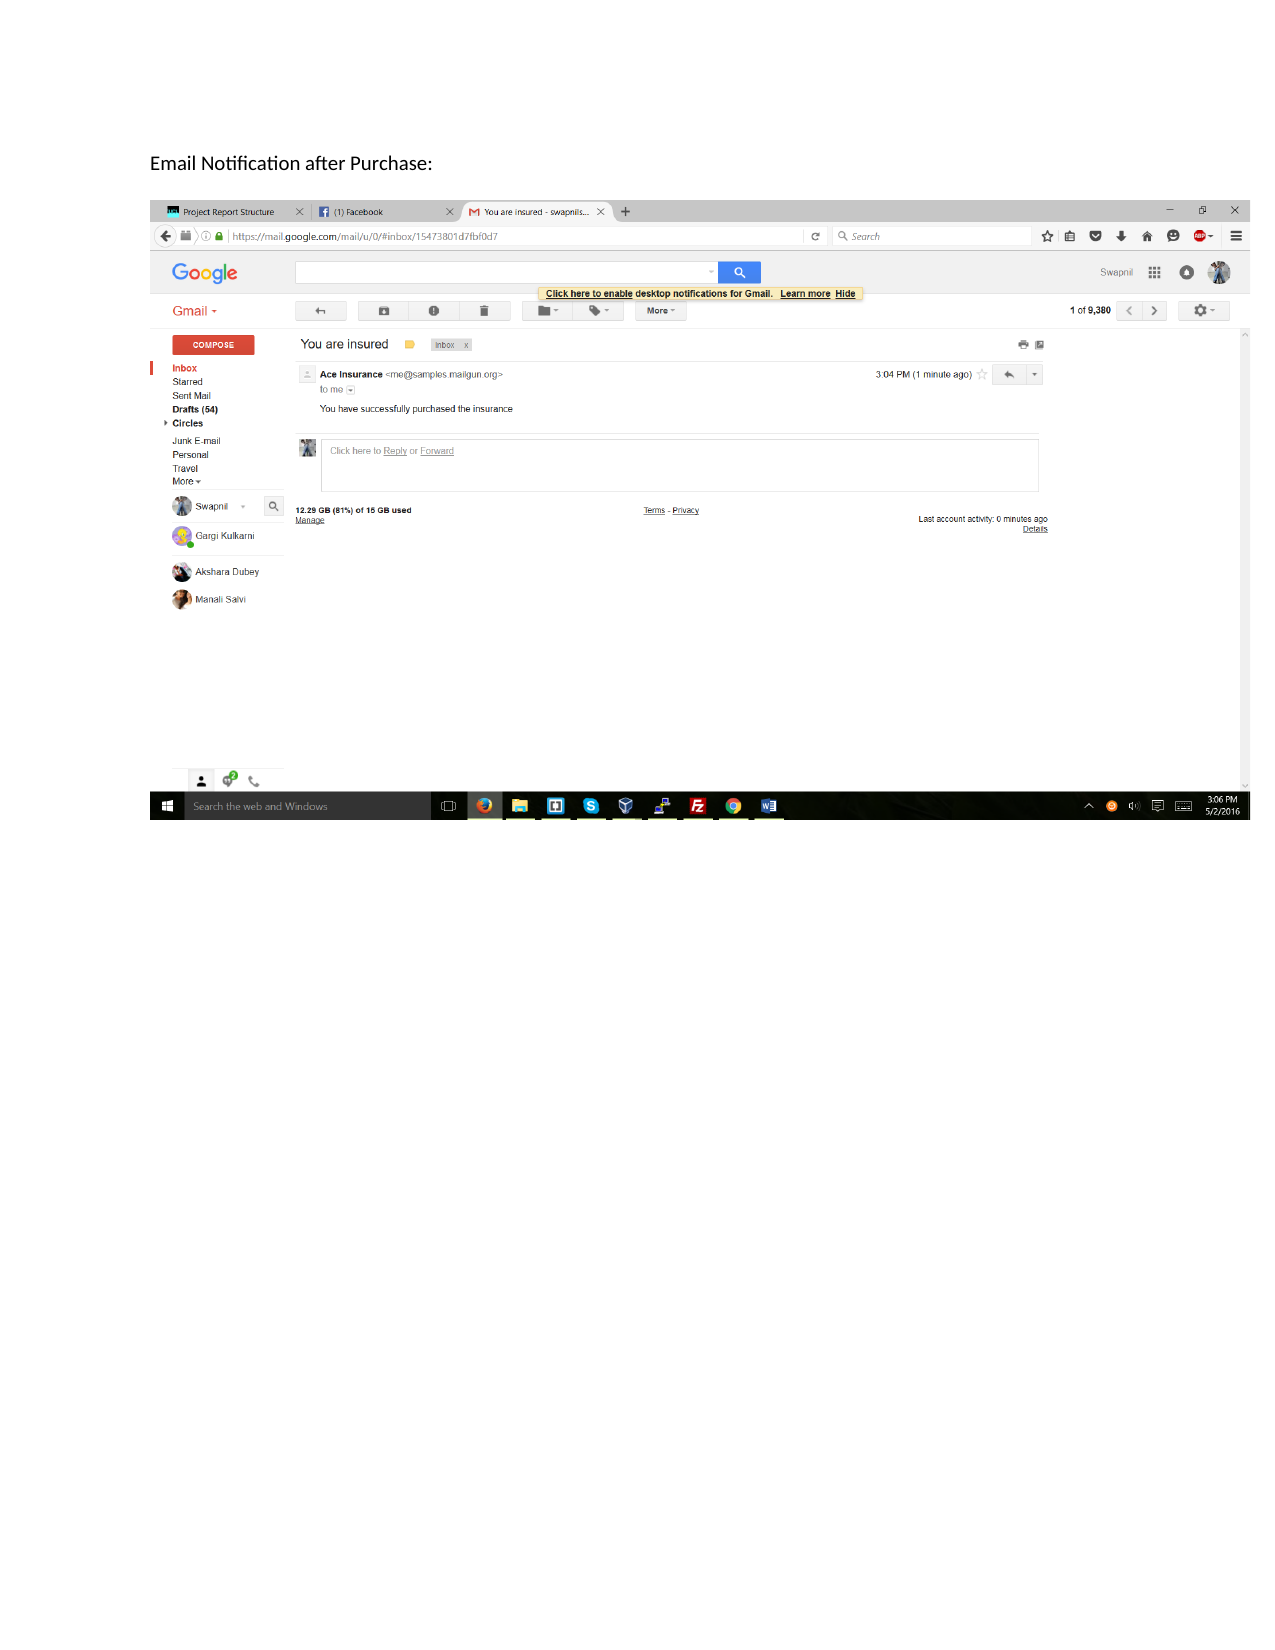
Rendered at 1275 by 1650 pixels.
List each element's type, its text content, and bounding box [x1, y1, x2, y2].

picture [150, 200, 1250, 820]
text Email Notification after Purchase: [150, 150, 1125, 175]
